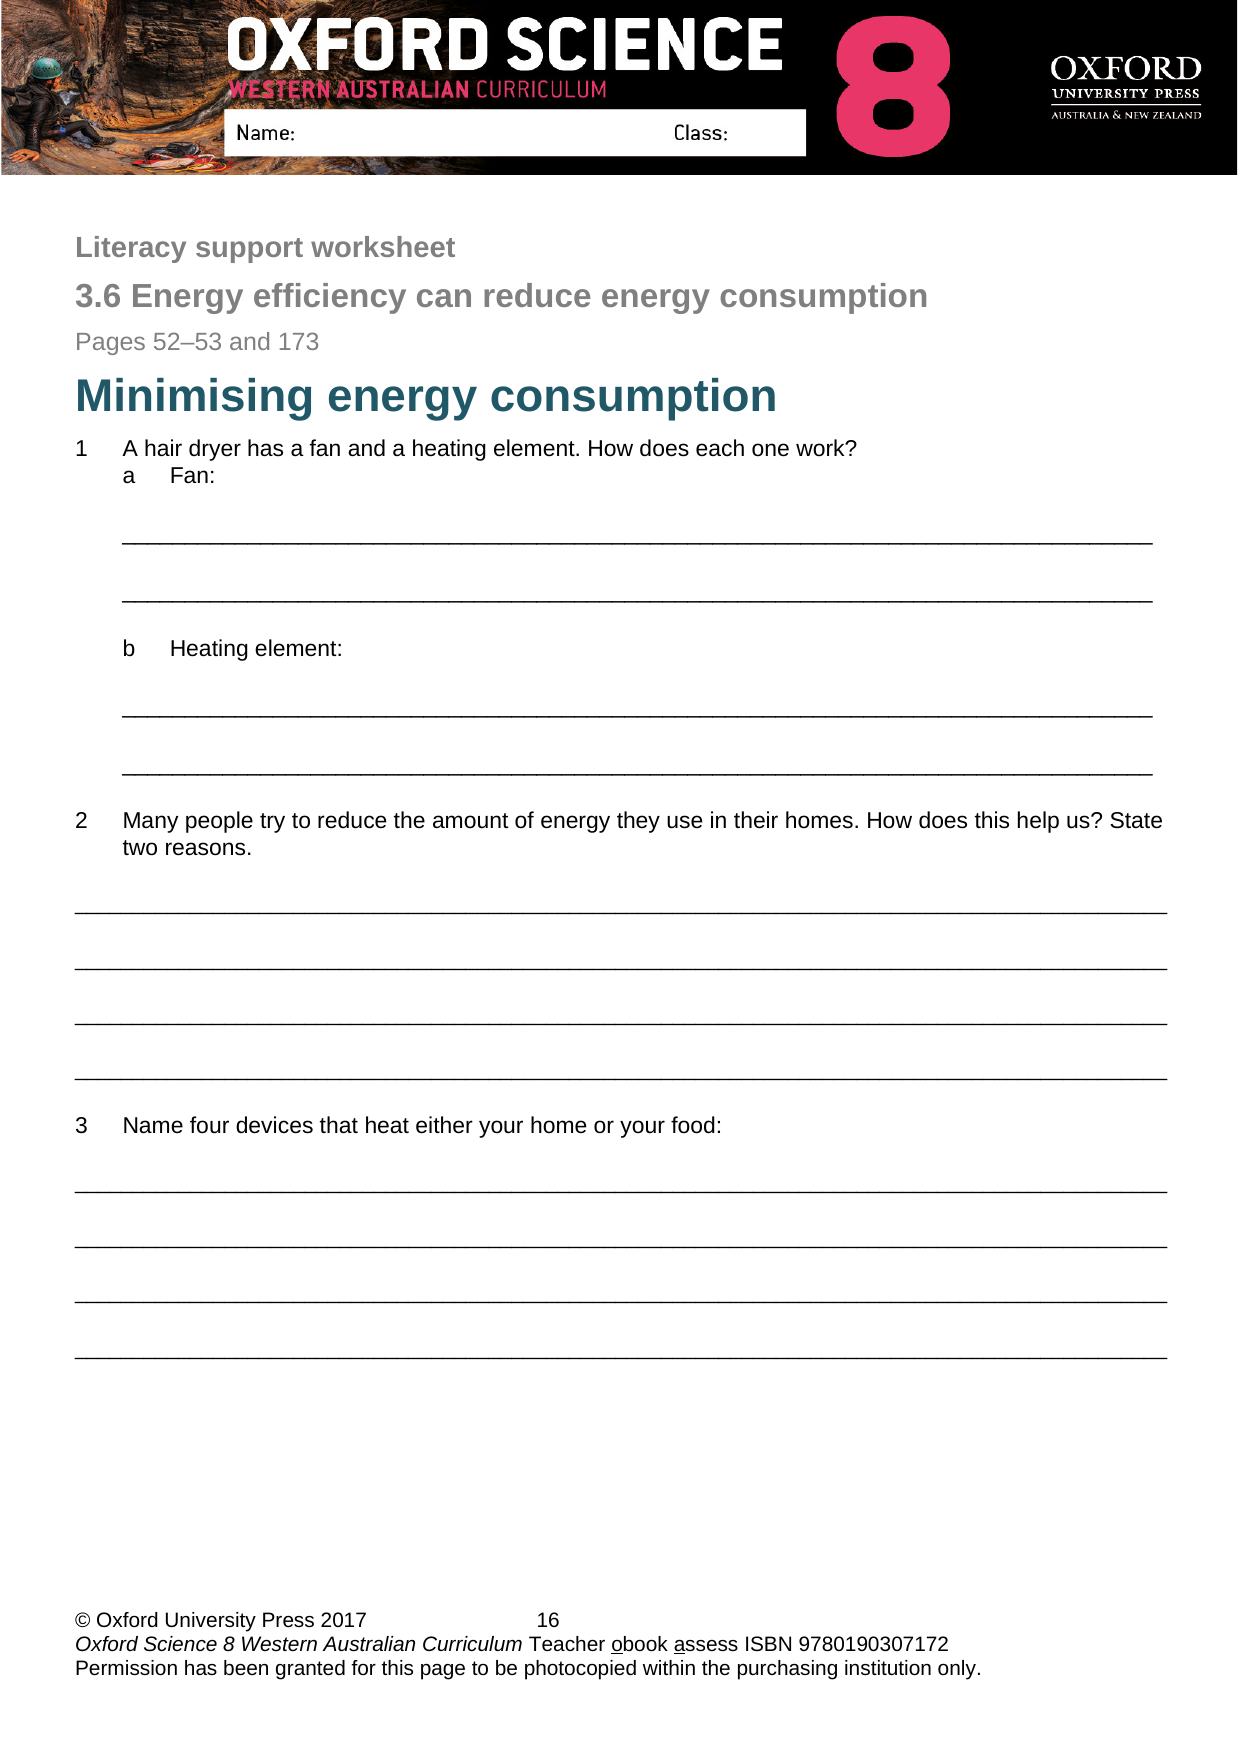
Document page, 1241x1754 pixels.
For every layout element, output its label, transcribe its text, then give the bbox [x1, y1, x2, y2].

text Pages 52–53 and 173 [75, 327, 1165, 356]
list 1 A hair dryer has a fan and a heating element. How does each one work? [75, 435, 1165, 462]
list b Heating element: [122, 634, 1165, 661]
text Minimising energy consumption [75, 368, 1165, 421]
text Literacy support worksheet [75, 174, 1165, 264]
text 3.6 Energy efficiency can reduce energy consumption [75, 276, 1165, 315]
list 3 Name four devices that heat either your home or your food: [75, 1112, 1165, 1138]
picture [0, 0, 1236, 174]
list a Fan: [122, 462, 1165, 488]
list 2 Many people try to reduce the amount of energy they use in their homes. How does this help us? State two reasons. [75, 807, 1165, 860]
